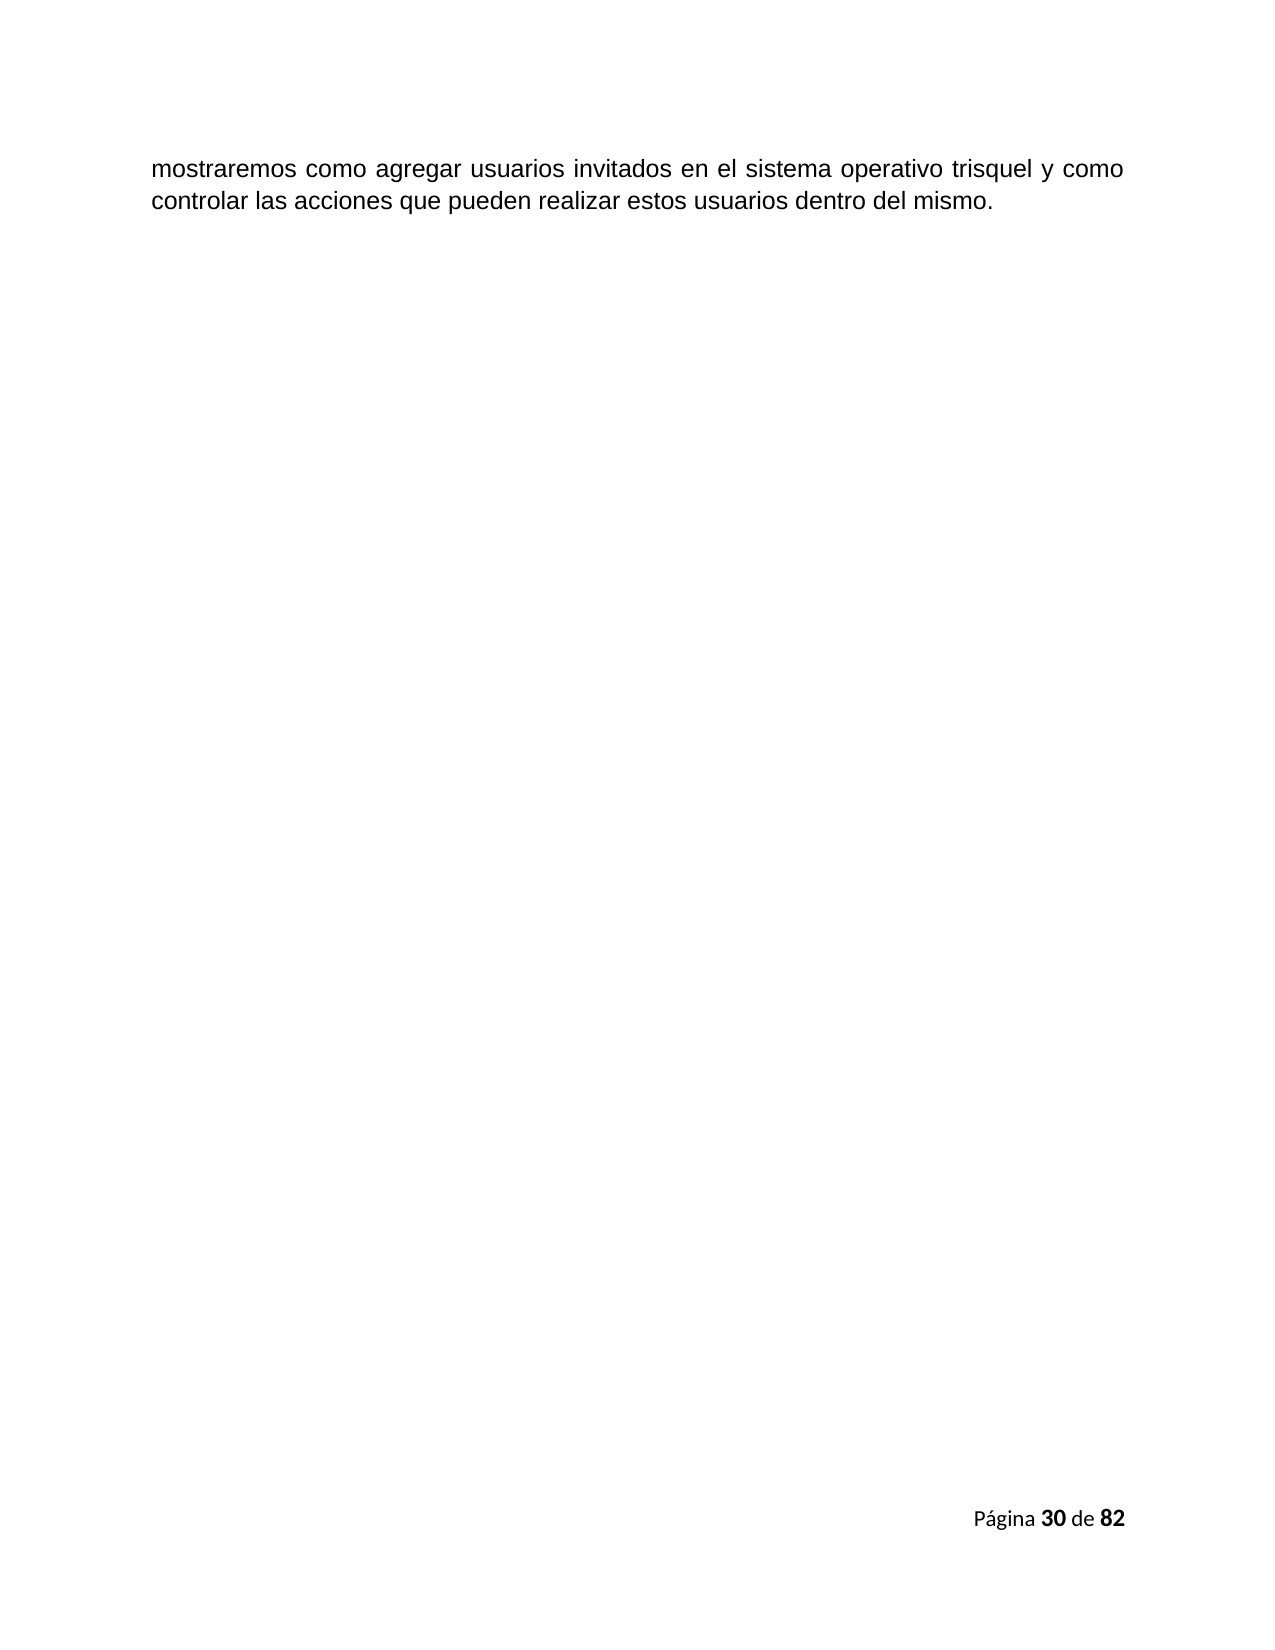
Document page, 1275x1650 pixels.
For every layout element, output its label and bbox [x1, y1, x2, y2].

text [150, 154, 1125, 214]
